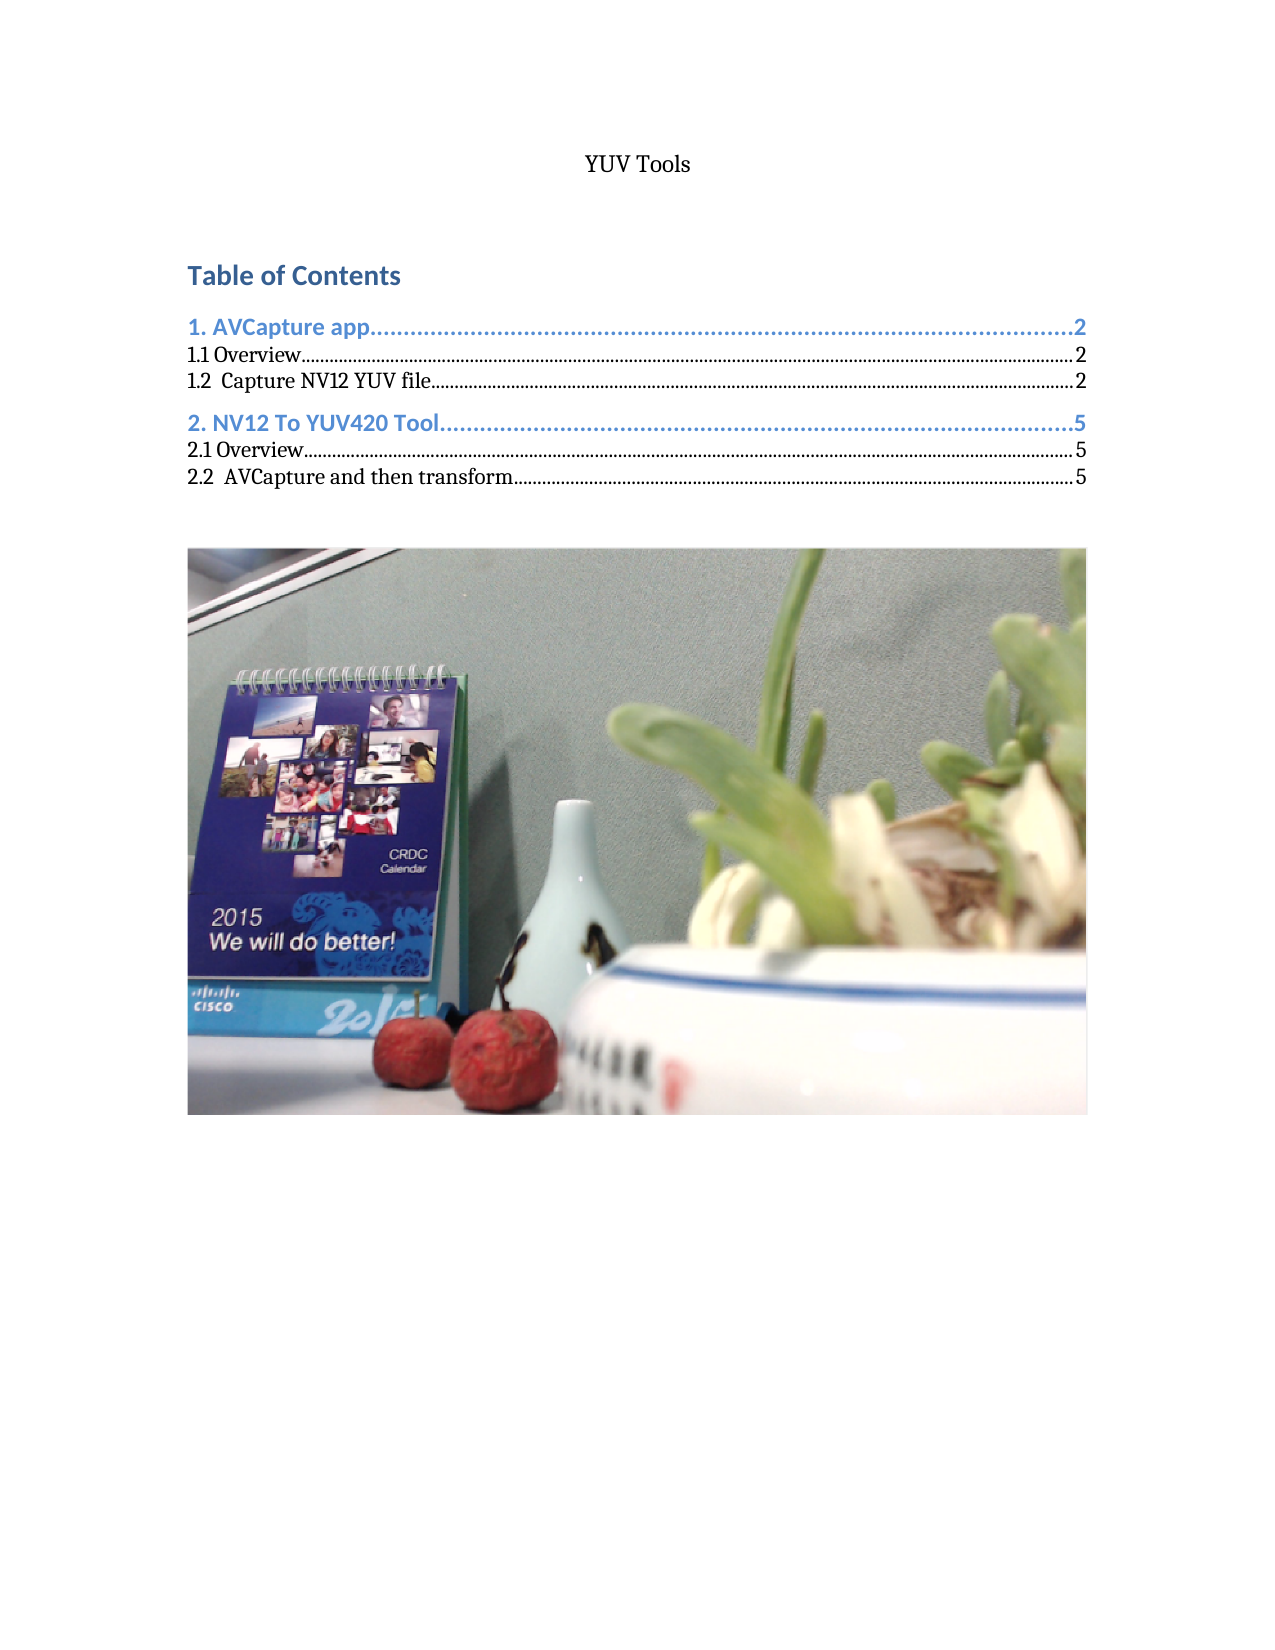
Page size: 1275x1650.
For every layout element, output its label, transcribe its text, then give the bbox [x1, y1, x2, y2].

picture [187, 547, 1088, 1115]
text YUV Tools [187, 150, 1087, 179]
